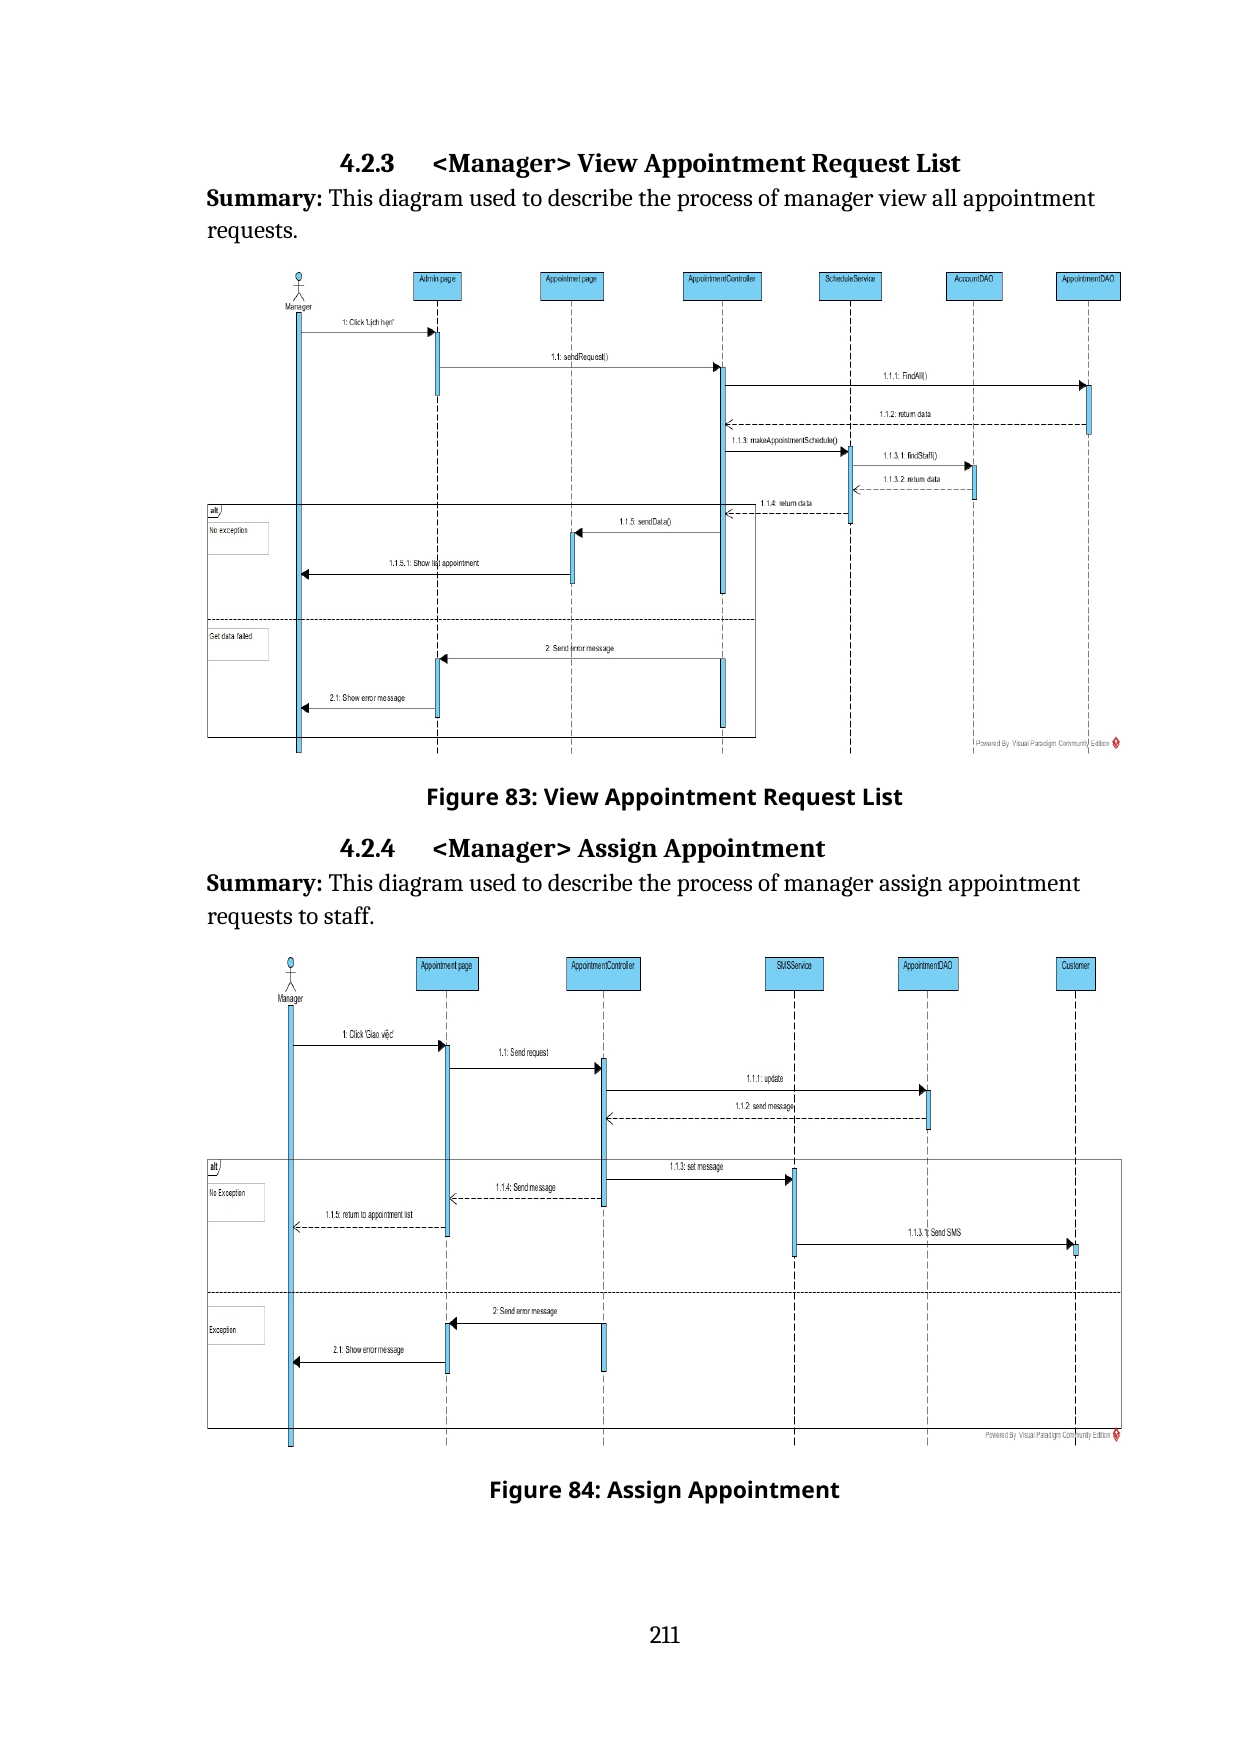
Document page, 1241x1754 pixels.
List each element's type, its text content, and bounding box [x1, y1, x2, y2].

picture [206, 955, 1123, 1450]
text Summary: This diagram used to describe the process of manager assign appointment requests to staff. [207, 869, 1122, 930]
picture [206, 270, 1123, 756]
text Summary: This diagram used to describe the process of manager view all appointment requests. [207, 183, 1122, 245]
subtitle <Manager> Assign Appointment [340, 833, 1122, 864]
subtitle <Manager> View Appointment Request List [340, 148, 1122, 179]
